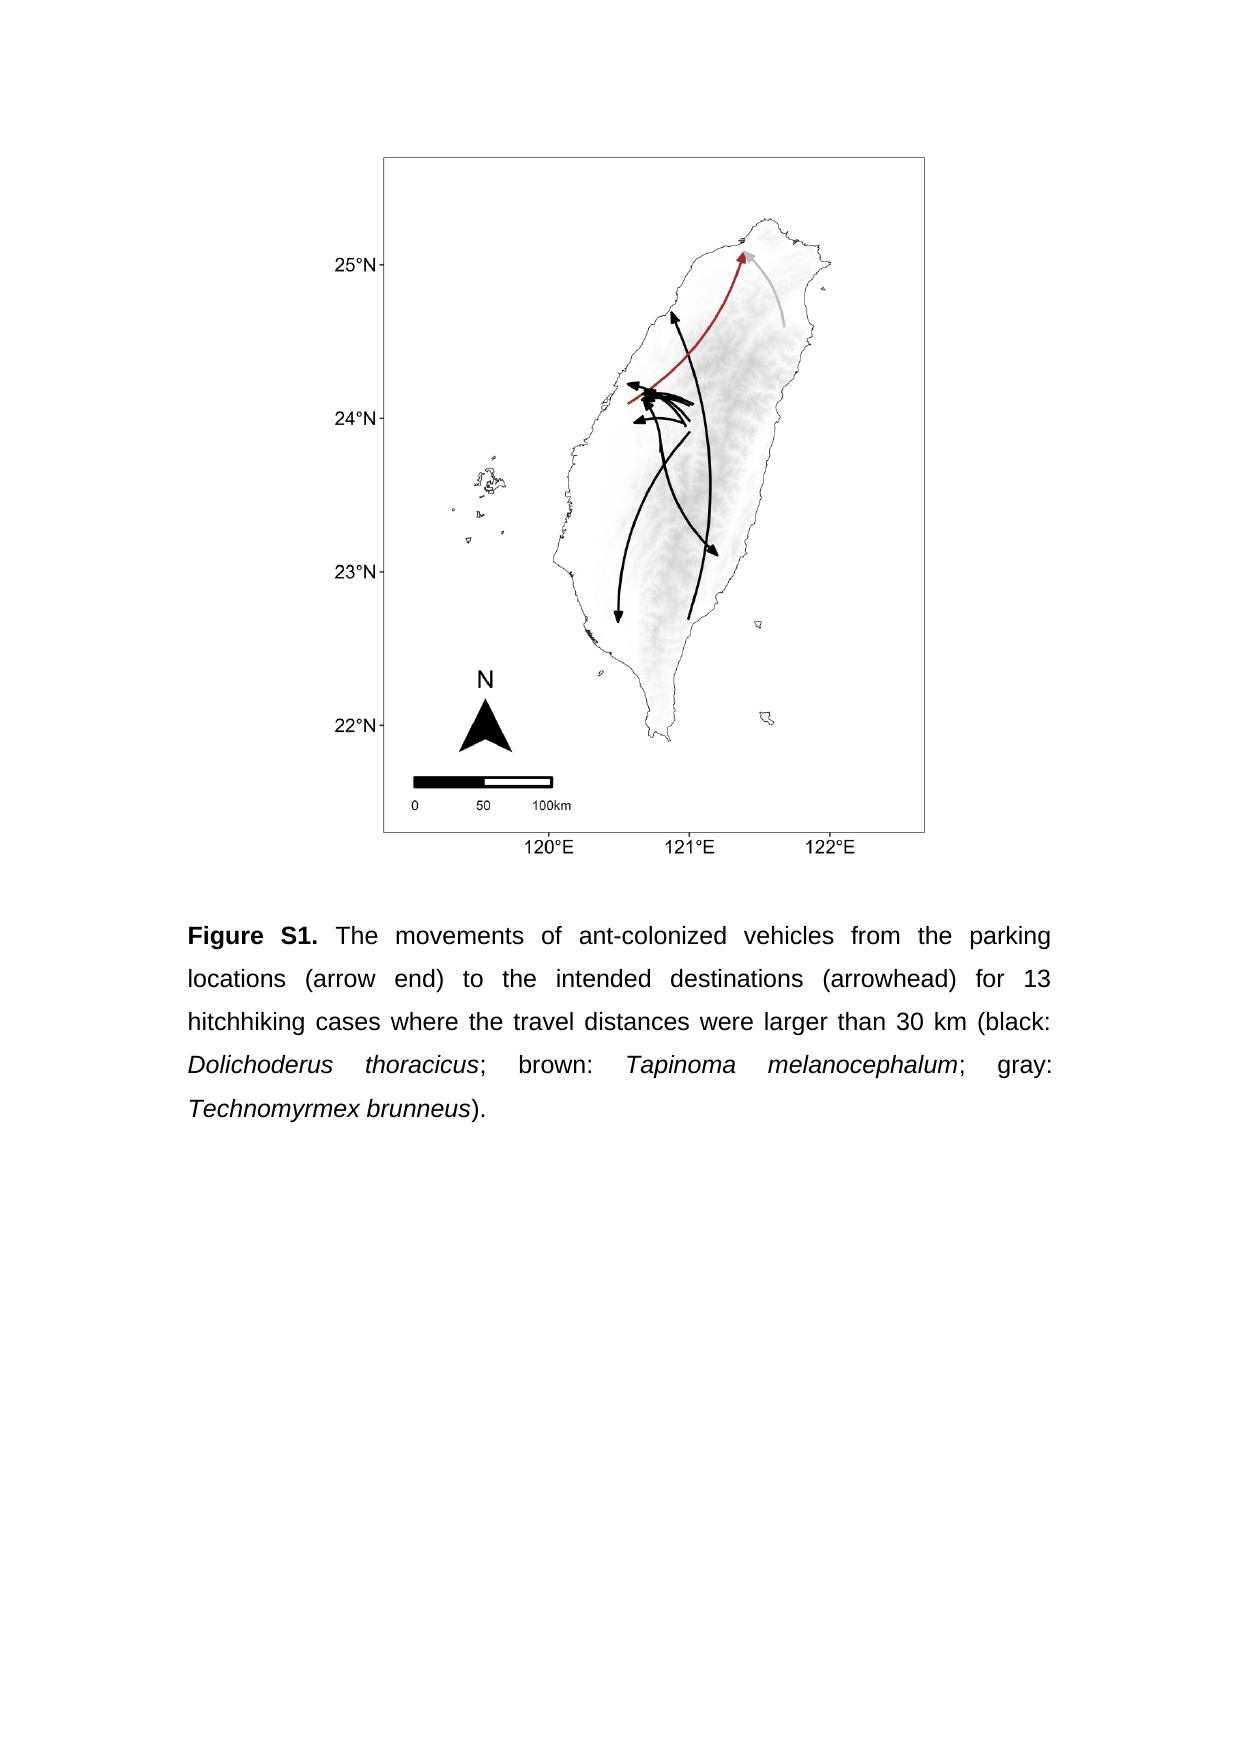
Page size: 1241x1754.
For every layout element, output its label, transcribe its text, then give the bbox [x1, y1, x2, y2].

text Figure S1. The movements of ant-colonized vehicles from the parking locations (arrow end) to the intended destinations (arrowhead) for 13 hitchhiking cases where the travel distances were larger than 30 km (black: Dolichoderus thoracicus; brown: Tapinoma melanocephalum; gray: Technomyrmex brunneus). [187, 921, 1053, 1122]
picture [253, 150, 987, 884]
